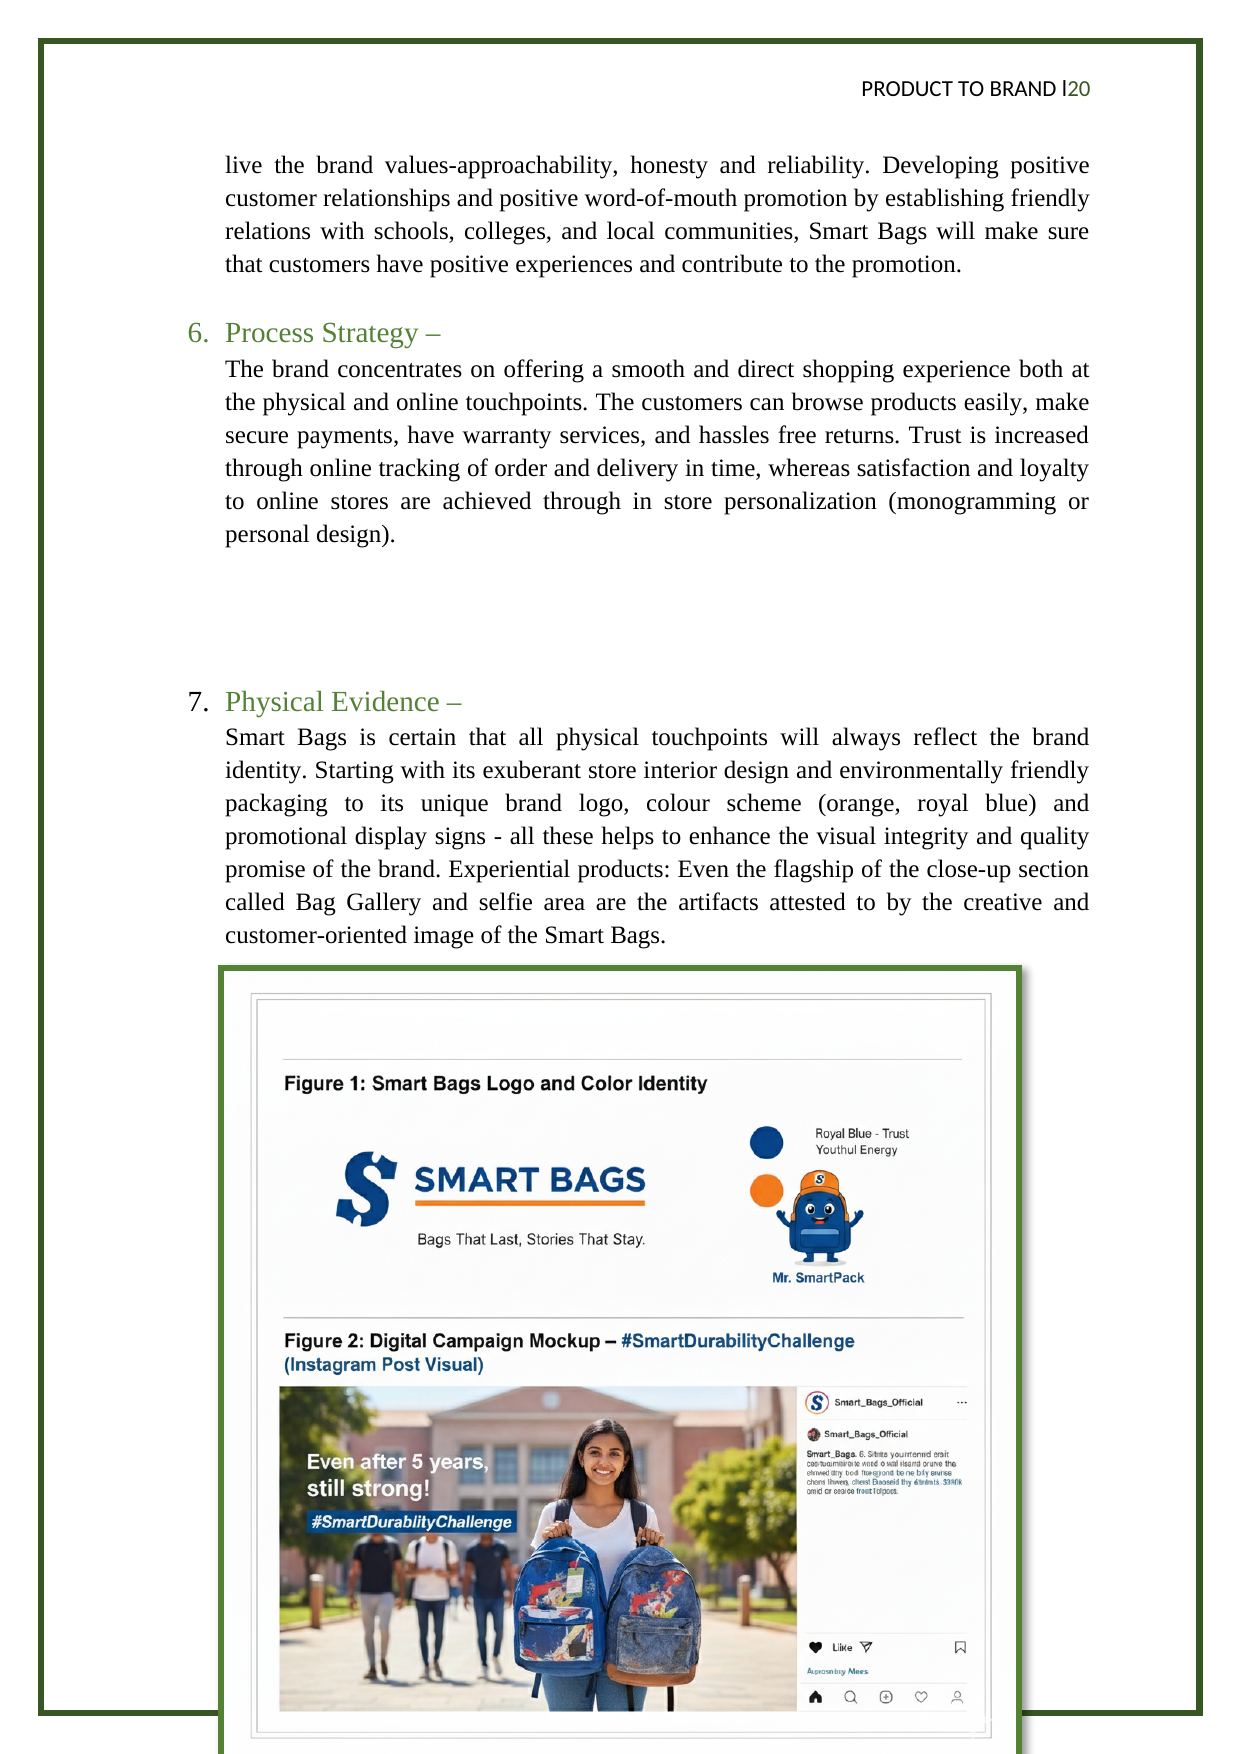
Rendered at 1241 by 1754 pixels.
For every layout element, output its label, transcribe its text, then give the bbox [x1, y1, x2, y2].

list Physical Evidence – [187, 684, 1090, 717]
picture [224, 971, 1016, 1754]
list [225, 150, 1090, 278]
list The brand concentrates on offering a smooth and direct shopping experience both at the physical and online touchpoints. The customers can browse products easily, make secure payments, have warranty services, and hassles free returns. Trust is increased through online tracking of order and delivery in time, whereas satisfaction and loyalty to online stores are achieved through in store personalization (monogramming or personal design). [225, 354, 1090, 547]
list Smart Bags is certain that all physical touchpoints will always reflect the brand identity. Starting with its exuberant store interior design and environmentally friendly packaging to its unique brand logo, colour scheme (orange, royal blue) and promotional display signs - all these helps to enhance the visual integrity and quality promise of the brand. Experiential products: Even the flagship of the close-up section called Bag Gallery and selfie area are the artifacts attested to by the creative and customer-oriented image of the Smart Bags. [225, 722, 1090, 949]
list Process Strategy – [187, 315, 1090, 349]
